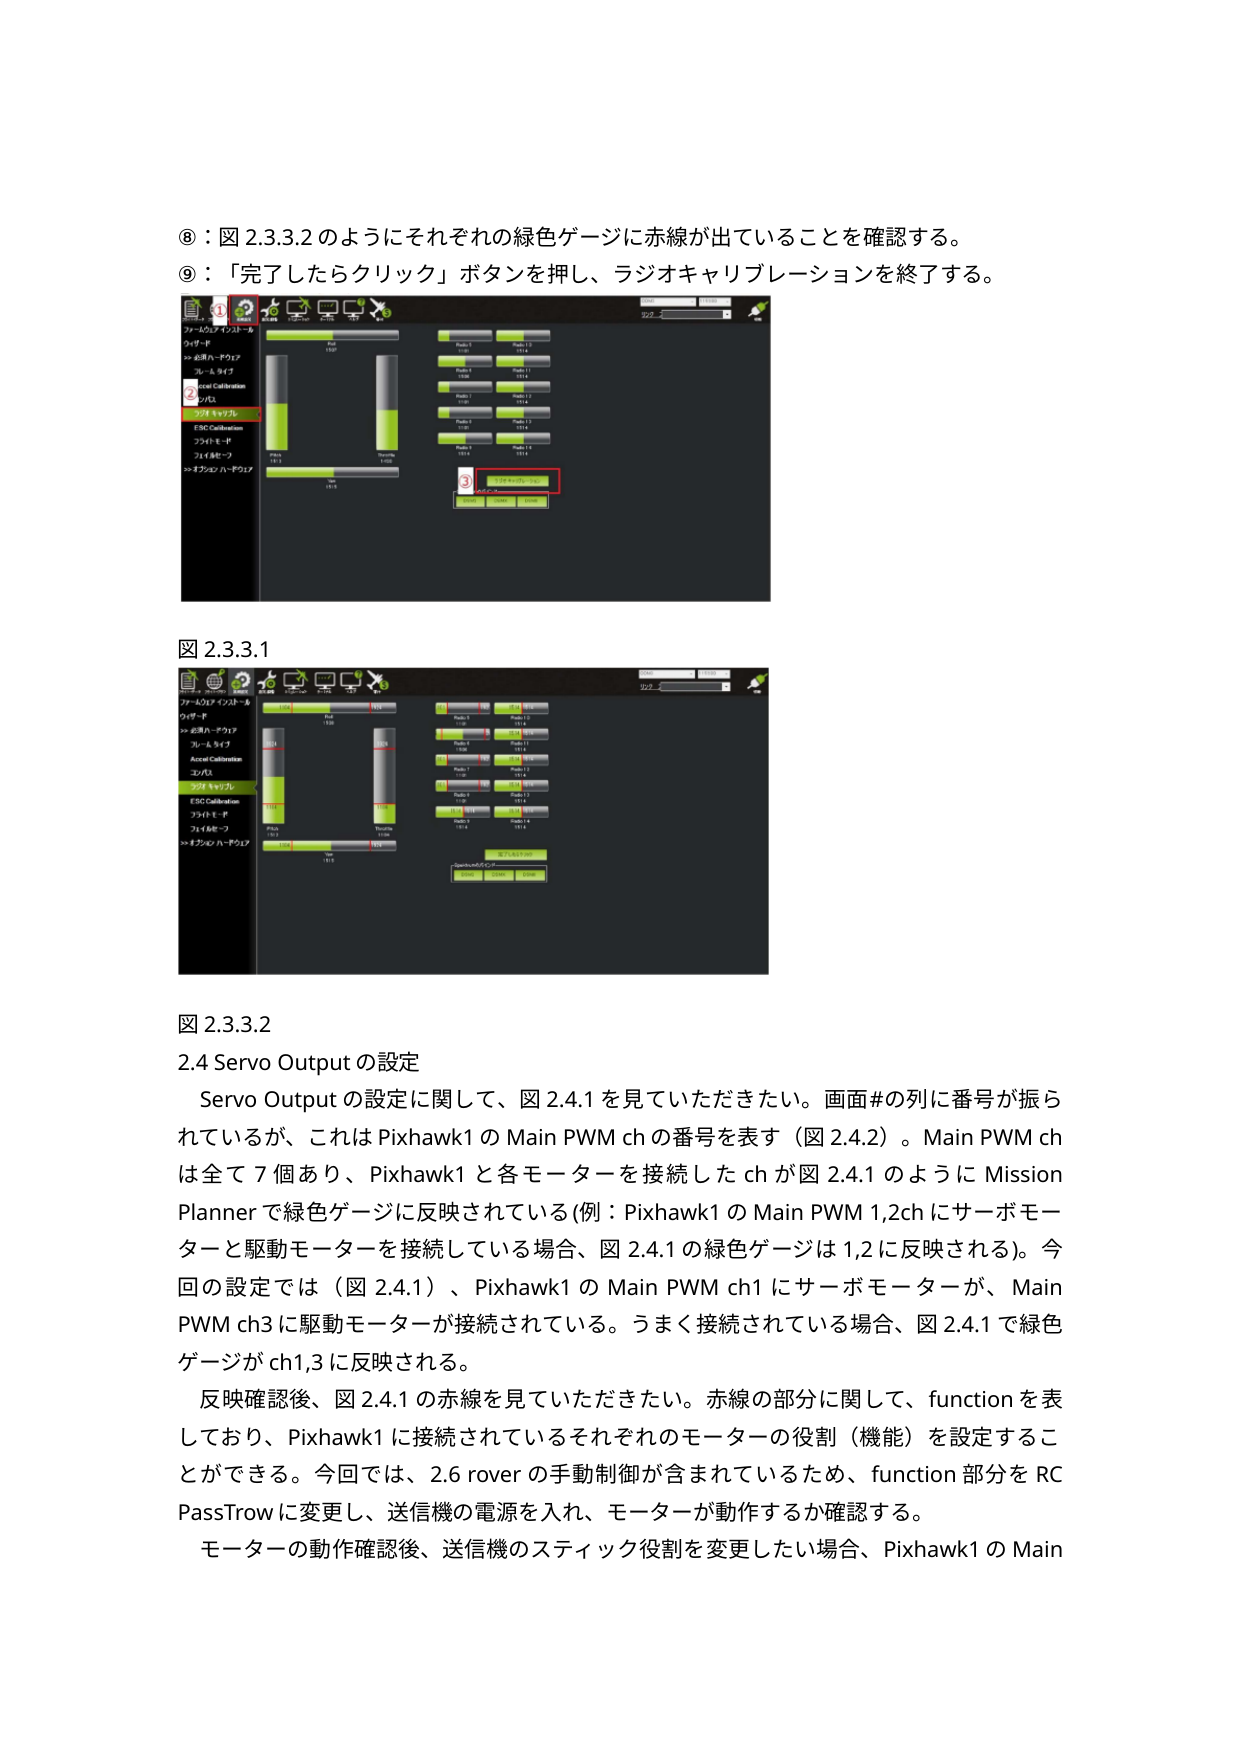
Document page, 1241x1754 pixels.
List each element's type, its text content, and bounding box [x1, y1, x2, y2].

text 反映確認後、図2.4.1の赤線を見ていただきたい。赤線の部分に関して、functionを表しており、Pixhawk1に接続されているそれぞれのモーターの役割（機能）を設定することができる。今回では、2.6 roverの手動制御が含まれているため、function部分をRC PassTrowに変更し、送信機の電源を入れ、モーターが動作するか確認する。 [177, 1379, 1063, 1529]
text 図2.3.3.1 [177, 629, 1063, 667]
text 図2.3.3.2 [177, 1004, 1063, 1042]
picture [177, 666, 769, 977]
text 2.4 Servo Outputの設定 [177, 1042, 1063, 1079]
text ⑨：「完了したらクリック」ボタンを押し、ラジオキャリブレーションを終了する。 [177, 254, 1063, 292]
picture [177, 291, 772, 602]
text ⑧：図2.3.3.2のようにそれぞれの緑色ゲージに赤線が出ていることを確認する。 [177, 217, 1063, 254]
text Servo Outputの設定に関して、図2.4.1を見ていただきたい。画面#の列に番号が振られているが、これはPixhawk1のMain PWM chの番号を表す（図2.4.2）。Main PWM chは全て7個あり、Pixhawk1と各モーターを接続したchが図2.4.1のようにMission Plannerで緑色ゲージに反映されている(例：Pixhawk1のMain PWM 1,2chにサーボモーターと駆動モーターを接続している場合、図2.4.1の緑色ゲージは1,2に反映される)。今回の設定では（図2.4.1）、Pixhawk1のMain PWM ch1にサーボモーターが、Main PWM ch3に駆動モーターが接続されている。うまく接続されている場合、図2.4.1で緑色ゲージがch1,3に反映される。 [177, 1079, 1063, 1379]
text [177, 1529, 1063, 1567]
